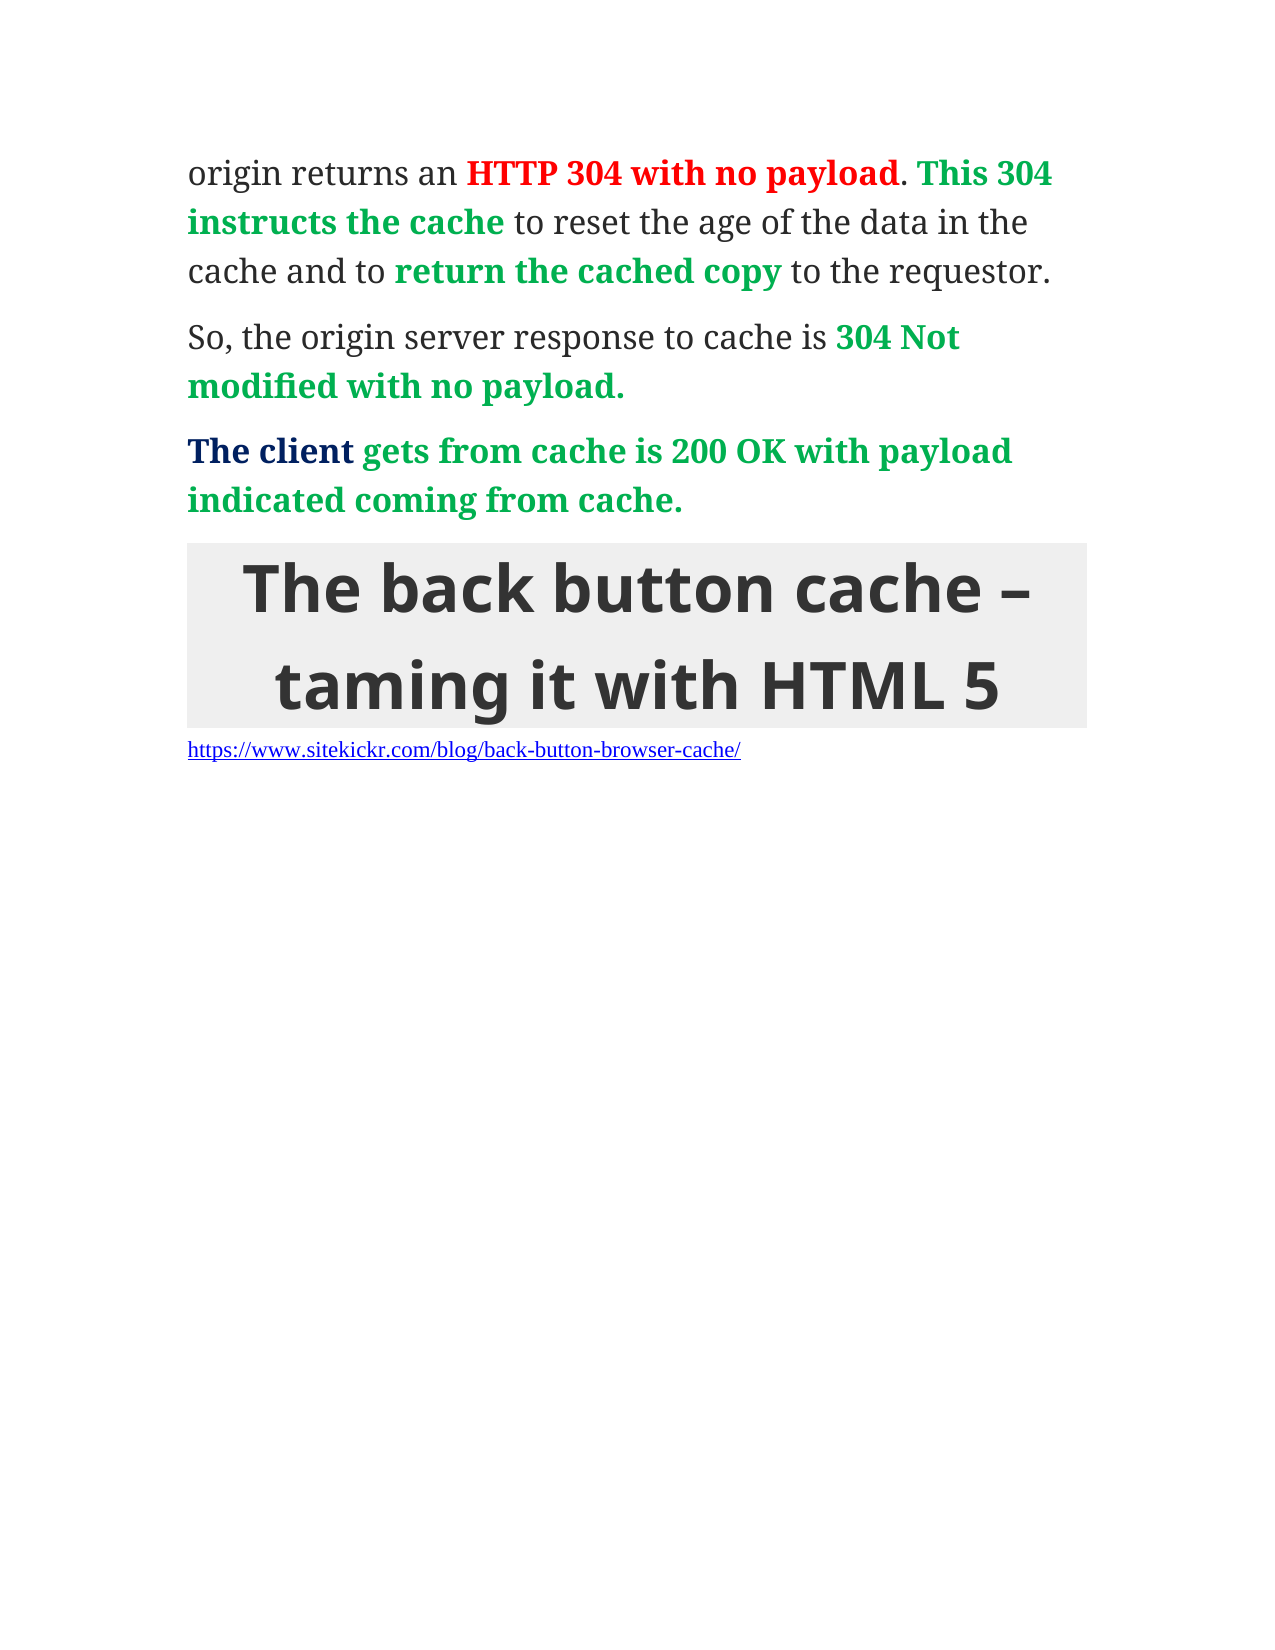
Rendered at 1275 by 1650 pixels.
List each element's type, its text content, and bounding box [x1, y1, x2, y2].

text https://www.sitekickr.com/blog/back-button-browser-cache/ [187, 736, 1087, 762]
text So, the origin server response to cache is 304 Not modified with no payload. [187, 313, 1087, 408]
text The client gets from cache is 200 OK with payload indicated coming from cache. [187, 428, 1087, 522]
subtitle The back button cache – taming it with HTML 5 [187, 543, 1087, 728]
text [187, 150, 1087, 293]
